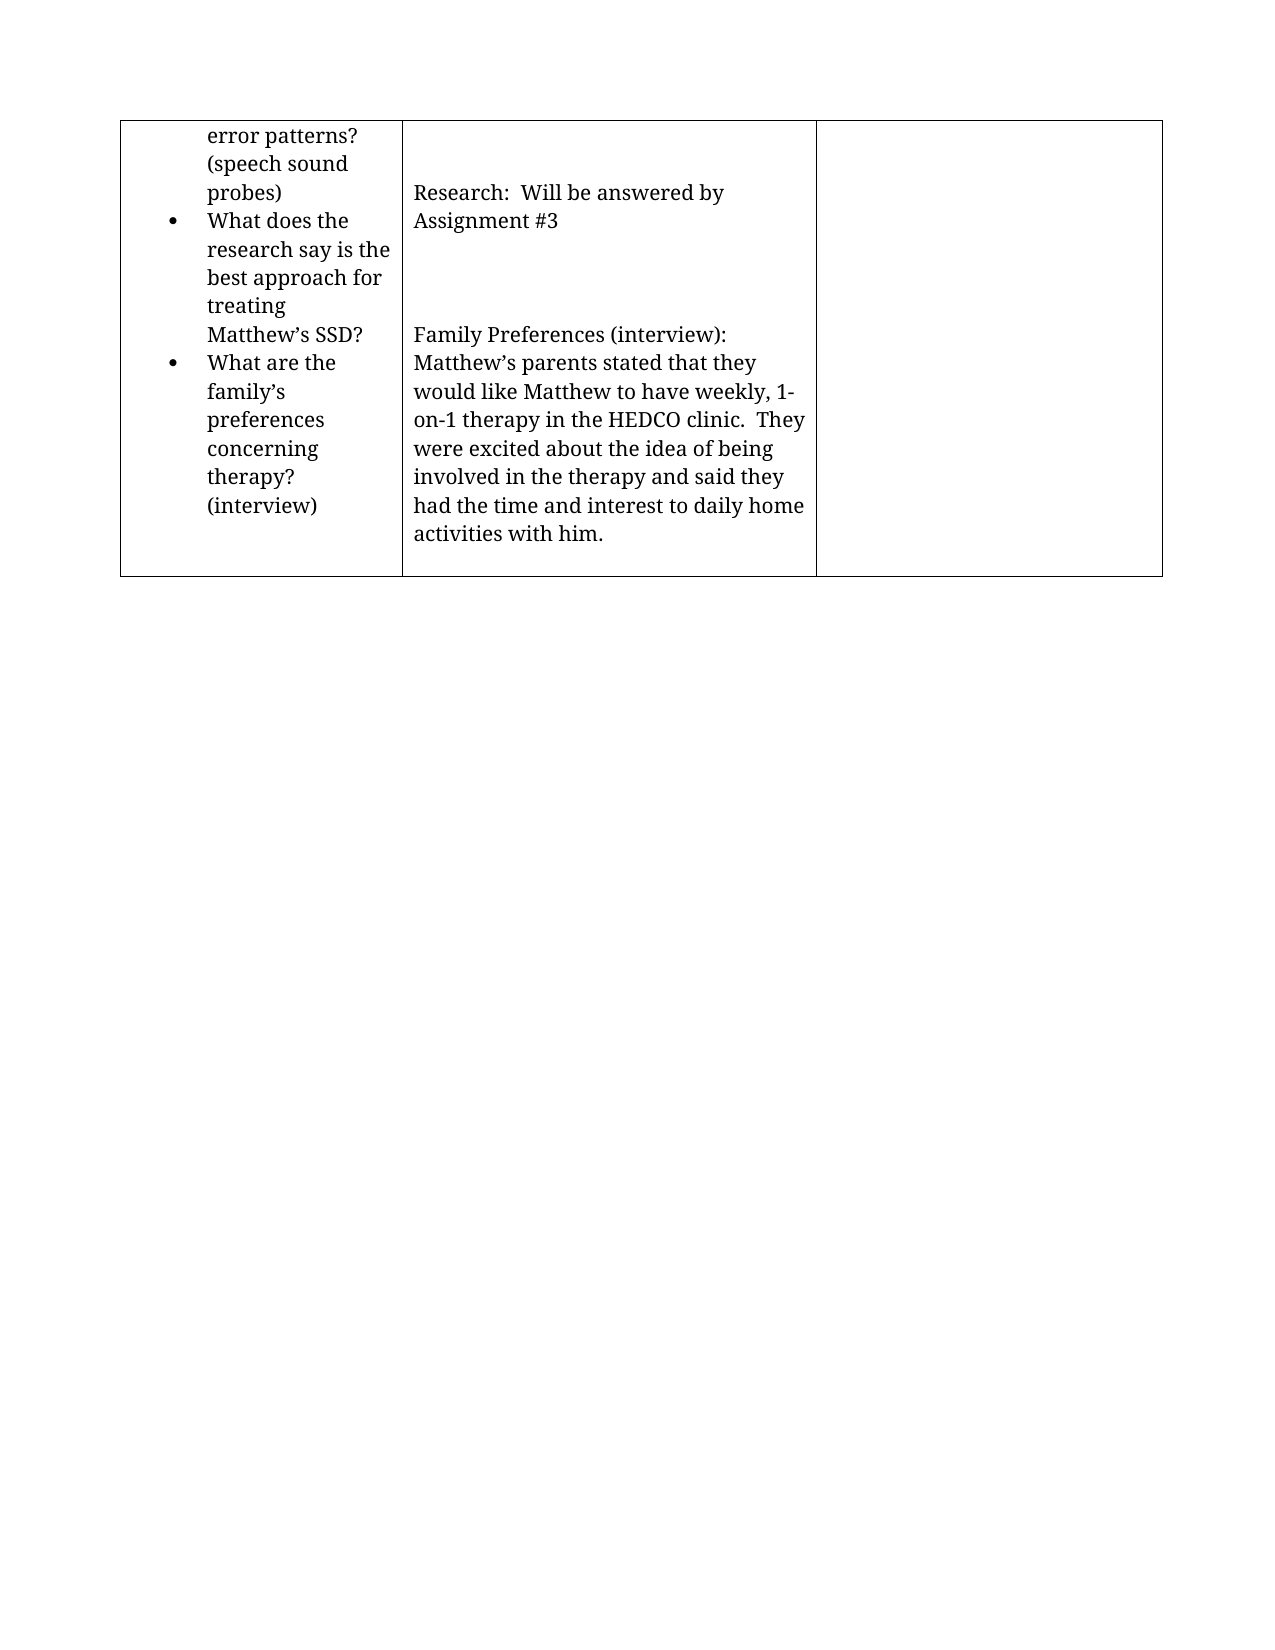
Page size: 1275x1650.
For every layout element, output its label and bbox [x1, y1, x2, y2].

table_cell [403, 121, 816, 576]
table_cell [121, 121, 402, 576]
table_cell [817, 121, 1162, 576]
